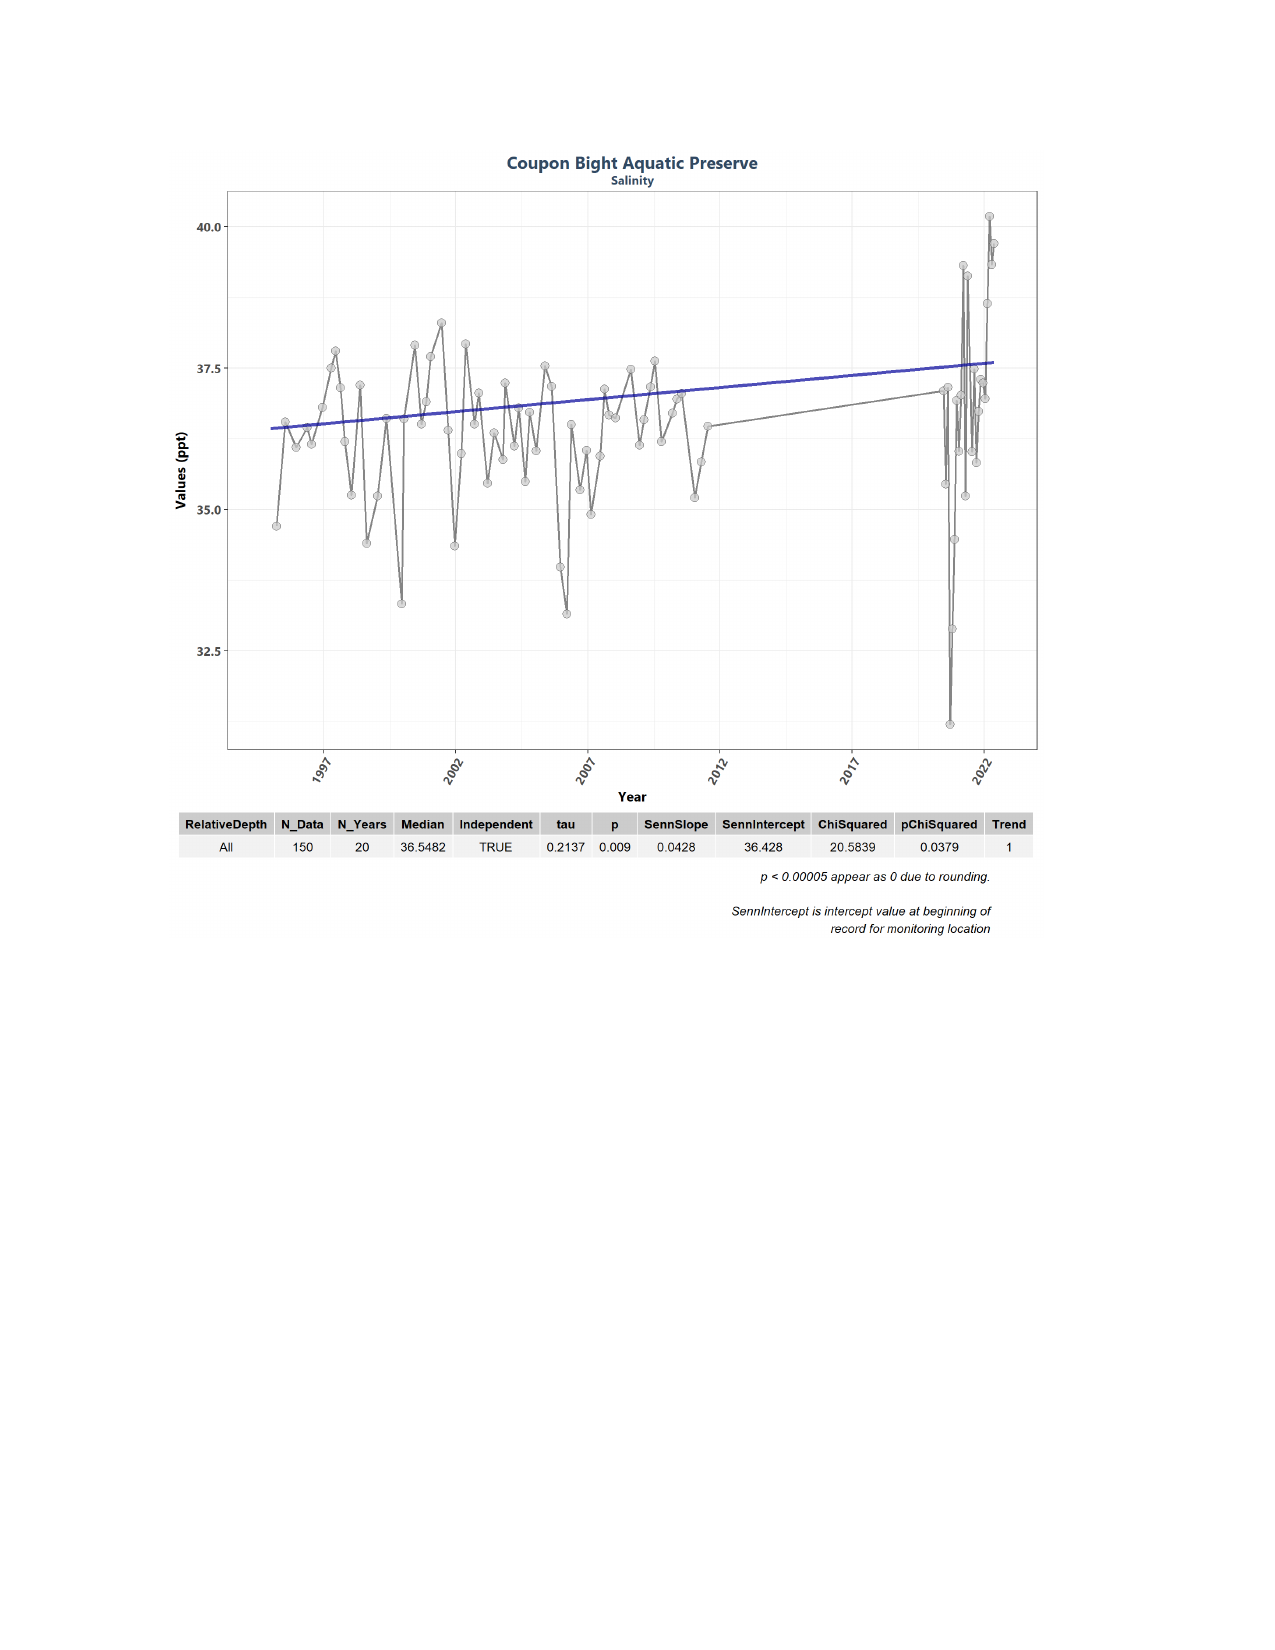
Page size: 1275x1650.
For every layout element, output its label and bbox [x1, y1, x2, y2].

picture [168, 150, 1044, 938]
